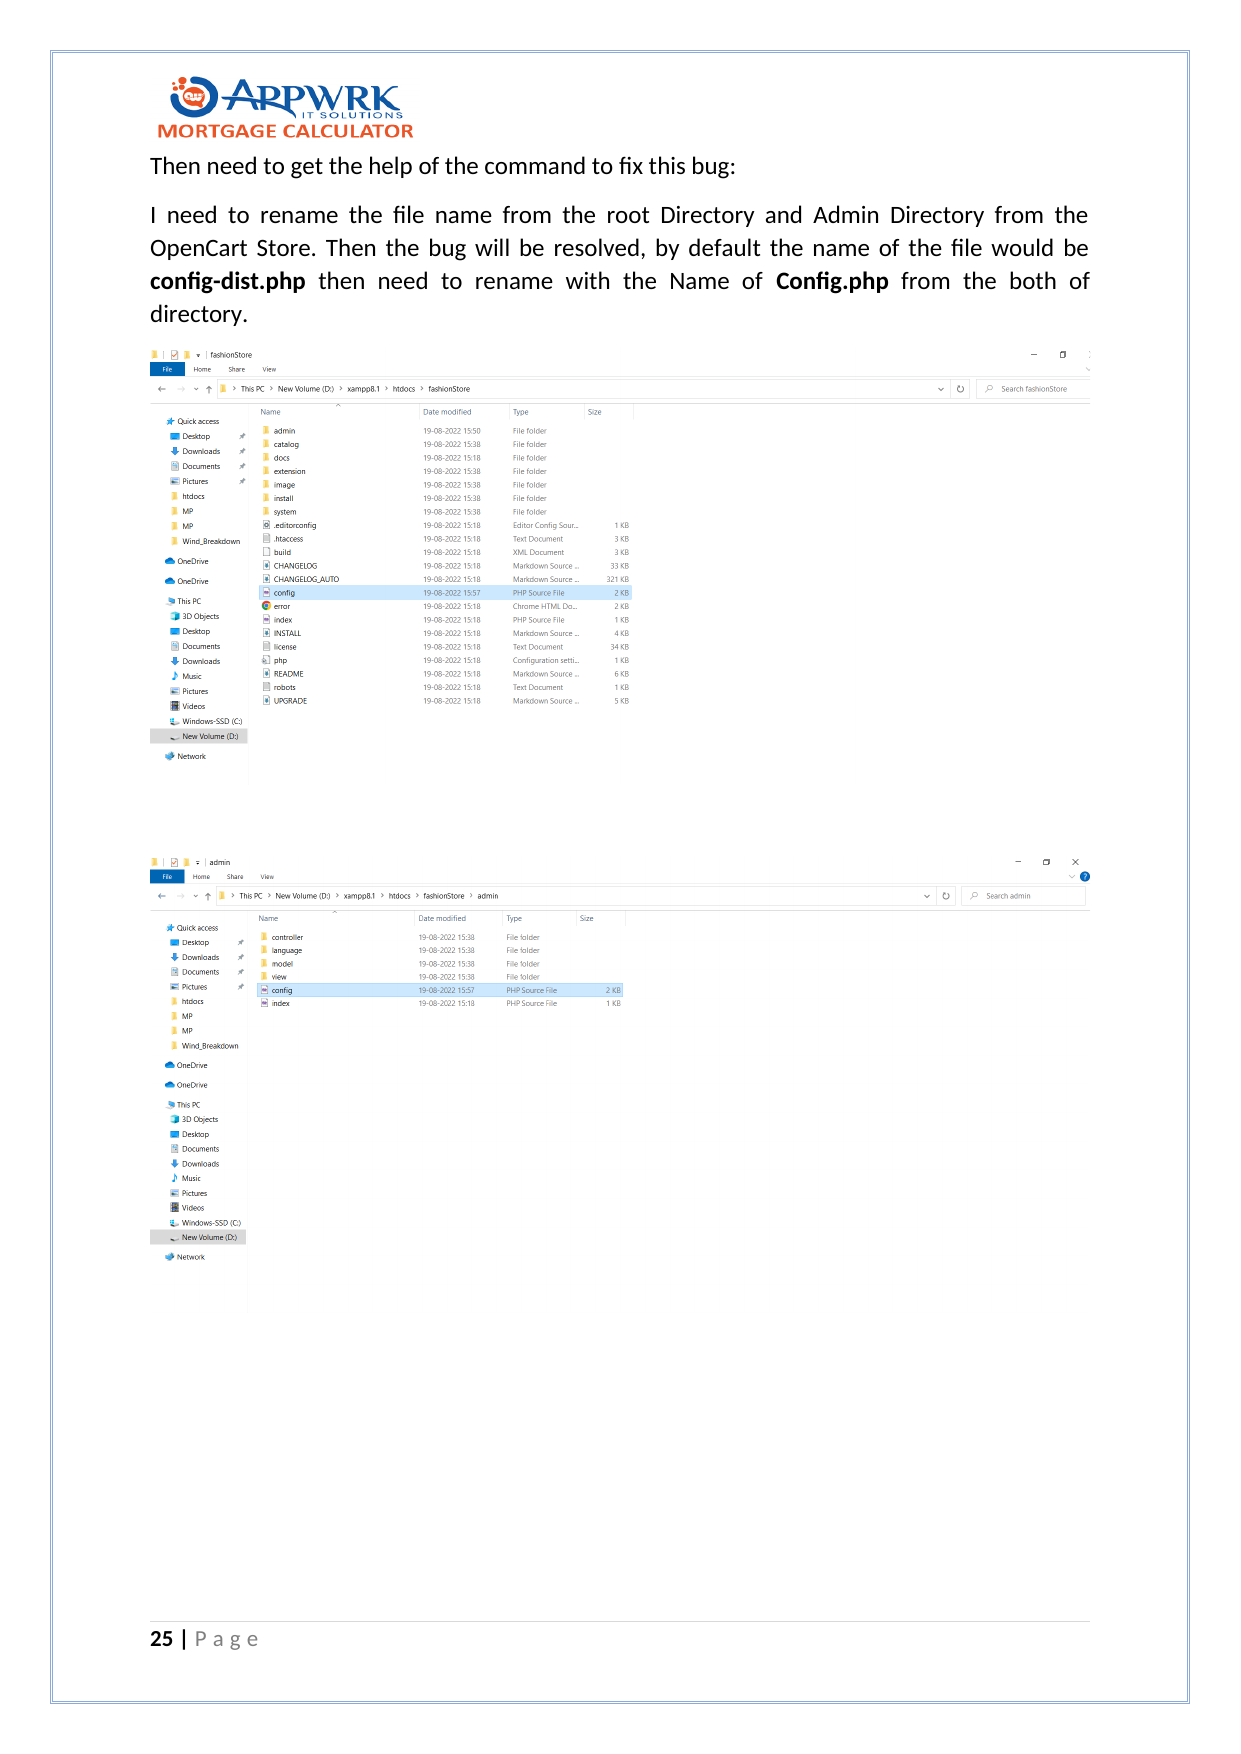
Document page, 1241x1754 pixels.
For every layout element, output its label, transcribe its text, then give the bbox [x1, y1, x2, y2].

picture [150, 855, 1091, 1313]
picture [150, 73, 420, 142]
text I need to rename the file name from the root Directory and Admin Directory from the OpenCart Store. Then the bug will be resolved, by default the name of the file would be config-dist.php then need to rename with the Name of Config.php from the both of directory. [150, 199, 1090, 329]
text Then need to get the help of the command to fix this bug: [150, 150, 1090, 181]
picture [150, 347, 1091, 785]
